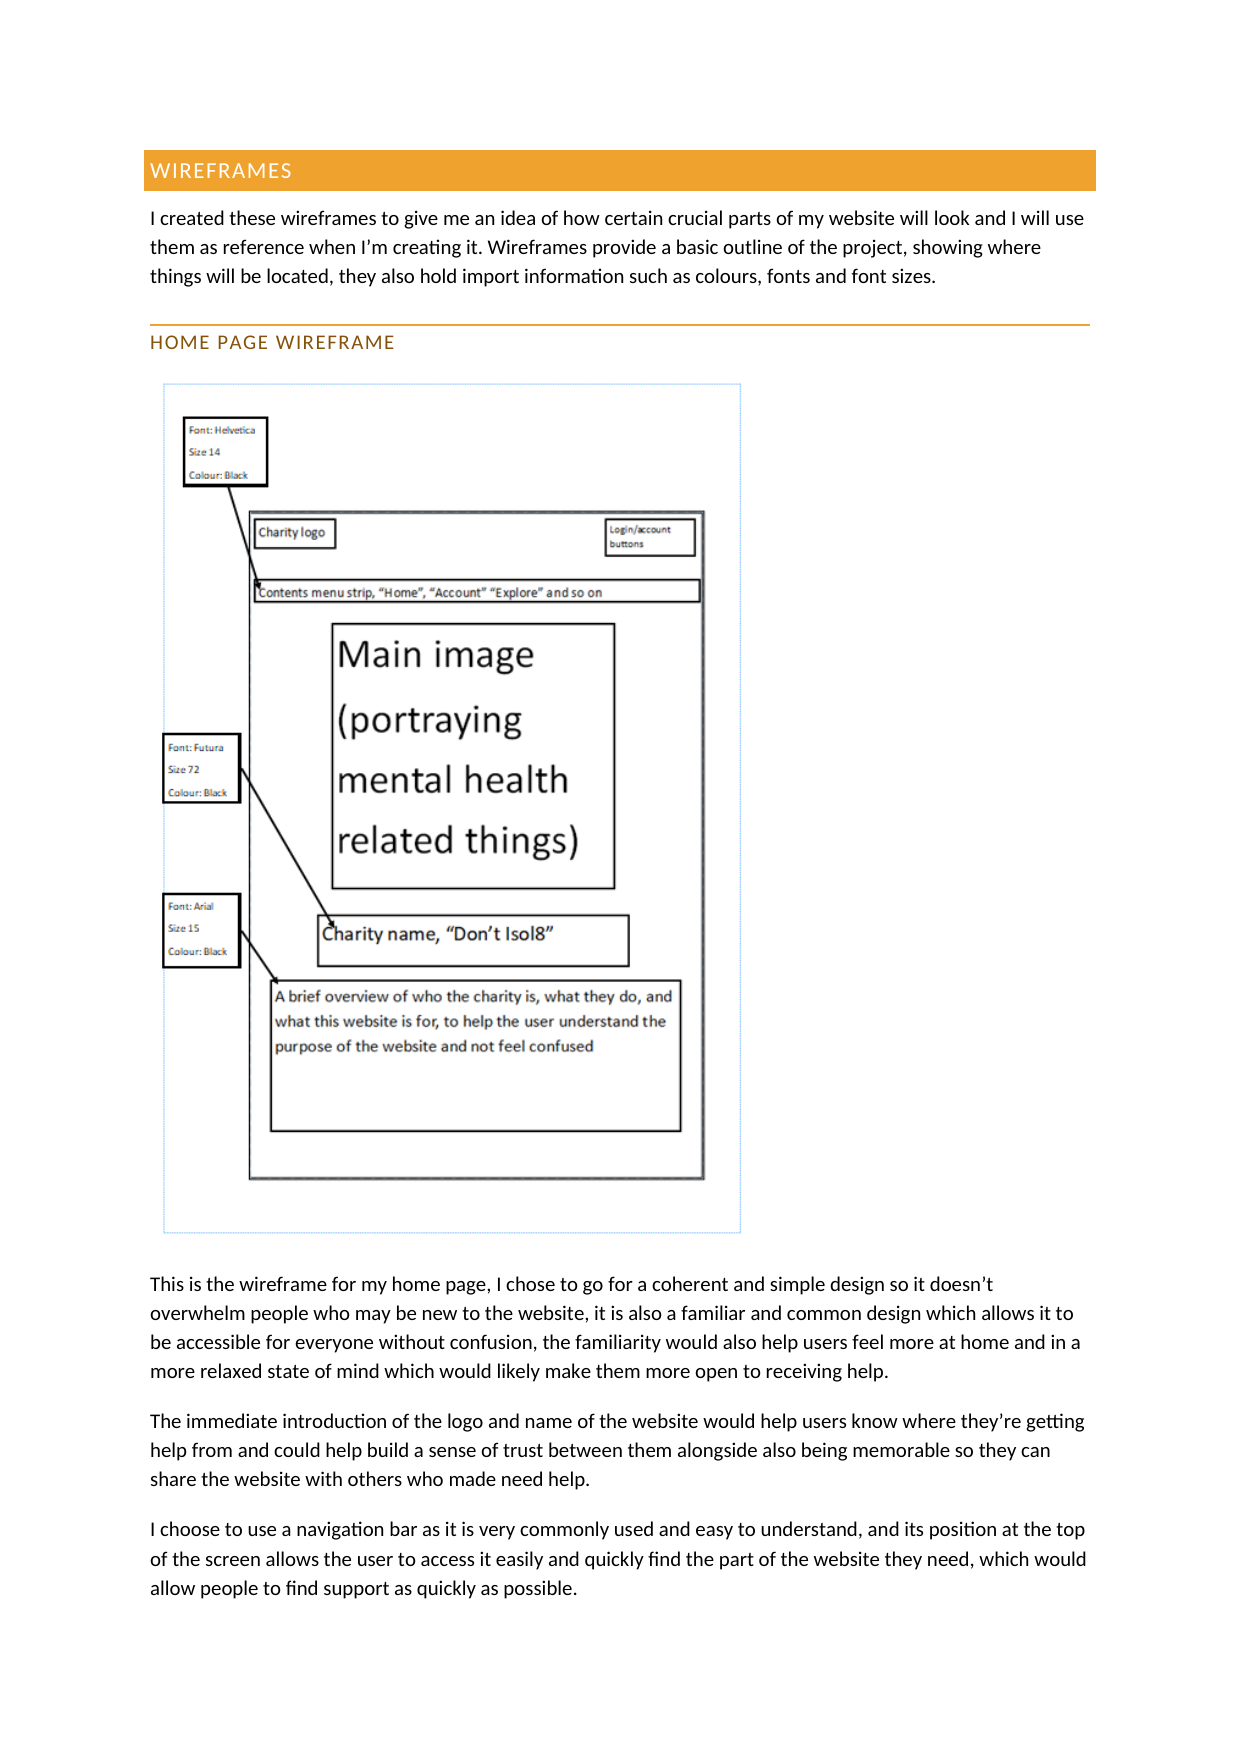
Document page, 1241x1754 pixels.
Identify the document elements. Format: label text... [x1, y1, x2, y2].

text This is the wireframe for my home page, I chose to go for a coherent and simple design so it doesn’t overwhelm people who may be new to the website, it is also a familiar and common design which allows it to be accessible for everyone without confusion, the familiarity would also help users feel more at home and in a more relaxed state of mind which would likely make them more open to receiving help. [150, 1271, 1090, 1384]
subtitle Home page wireframe [150, 326, 1090, 355]
text The immediate introduction of the logo and name of the website would help users know where they’re getting help from and could help build a sense of trust between them alongside also being memorable so they can share the website with others who made need help. [150, 1408, 1090, 1492]
subtitle Wireframes [150, 156, 1090, 184]
text I created these wireframes to give me an idea of how certain crucial parts of my website will look and I will use them as reference when I’m creating it. Wireframes provide a basic outline of the project, showing where things will be located, they also hold import information such as colours, fonts and font sizes. [150, 205, 1090, 289]
text I choose to use a navigation bar as it is very commonly used and easy to understand, and its position at the top of the screen allows the user to access it easily and quickly find the part of the website they need, which would allow people to find support as quickly as possible. [150, 1517, 1090, 1600]
picture [150, 369, 757, 1247]
